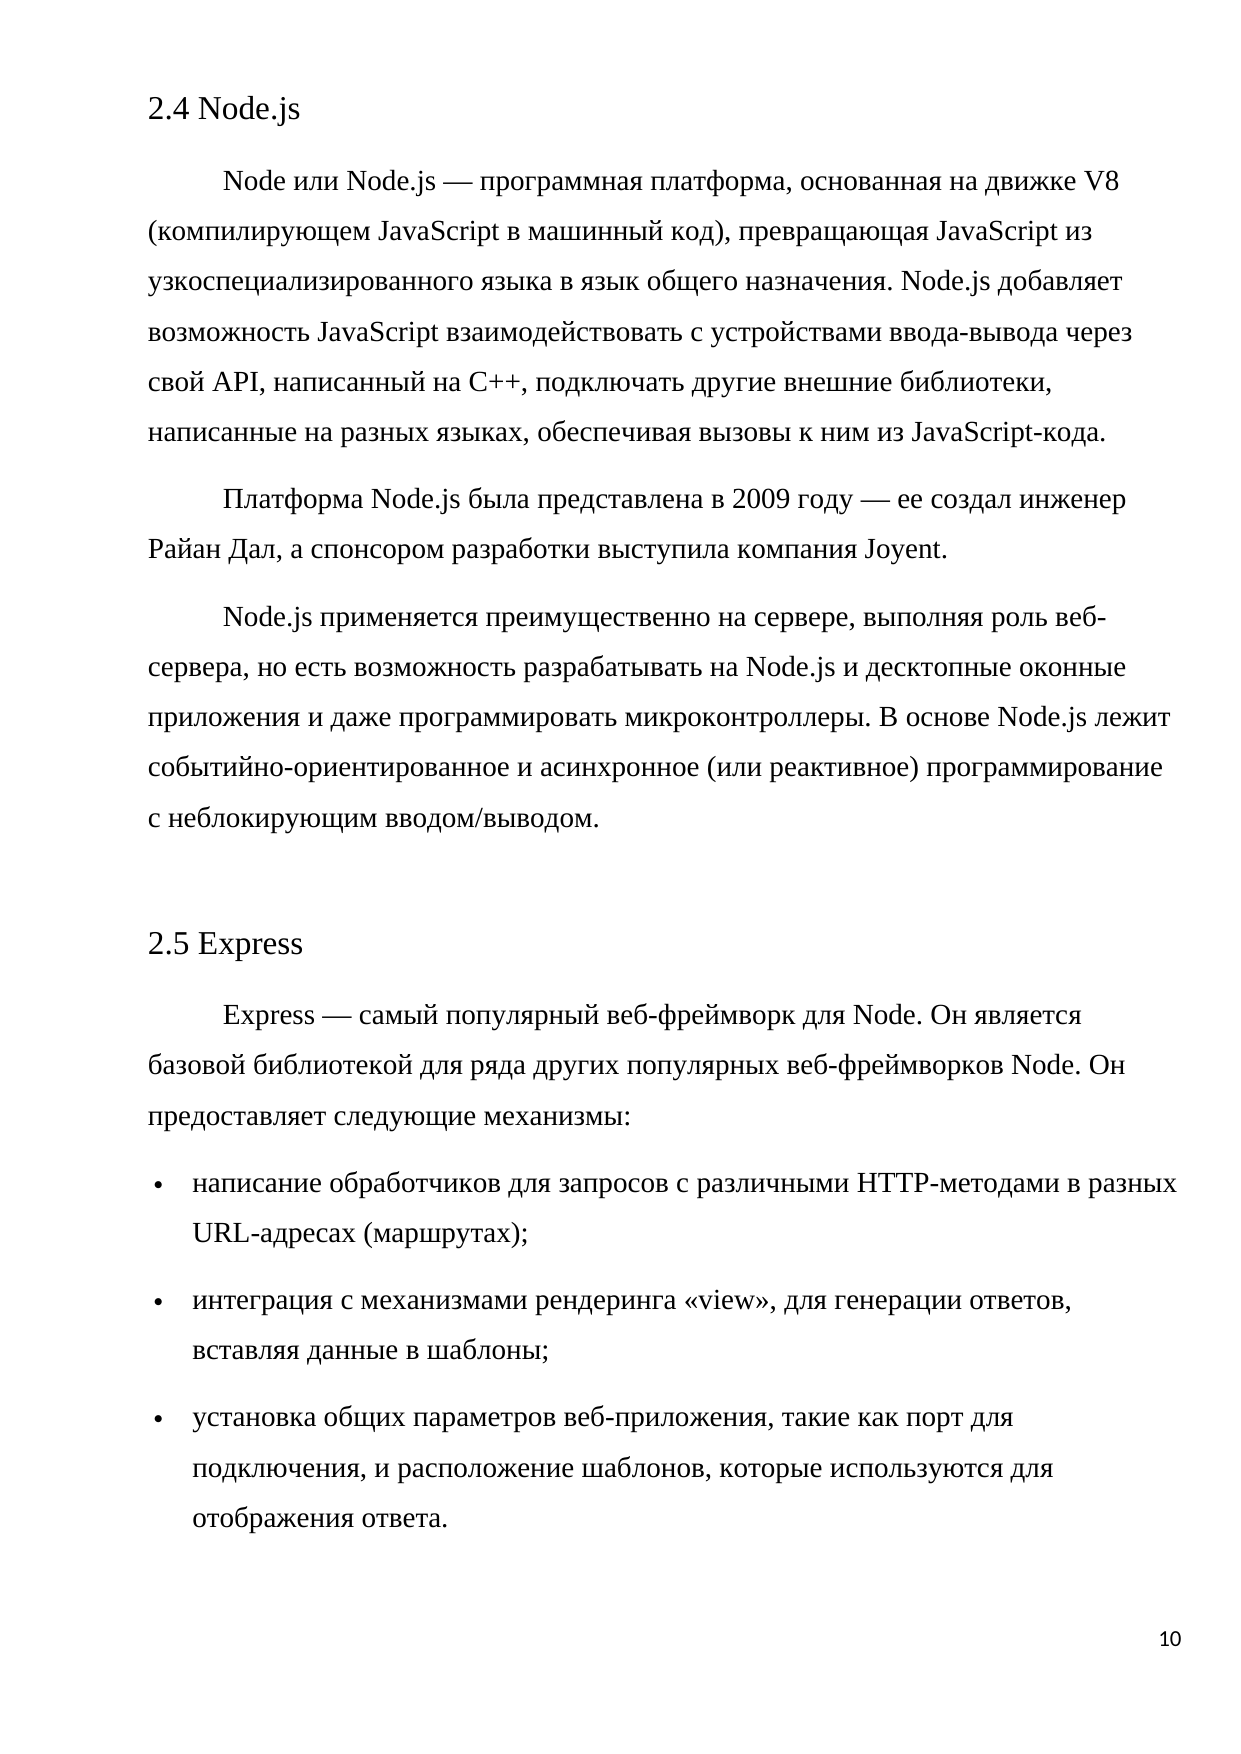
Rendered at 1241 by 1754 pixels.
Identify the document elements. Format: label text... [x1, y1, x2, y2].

list написание обработчиков для запросов с различными HTTP-методами в разных URL-адресах (маршрутах); [154, 1165, 1181, 1249]
text Node.js применяется преимущественно на сервере, выполняя роль веб-сервера, но есть возможность разрабатывать на Node.js и десктопные оконные приложения и даже программировать микроконтроллеры. В основе Node.js лежит событийно-ориентированное и асинхронное (или реактивное) программирование с неблокирующим вводом/выводом. [148, 599, 1181, 833]
list интеграция с механизмами рендеринга «view», для генерации ответов, вставляя данные в шаблоны; [154, 1282, 1181, 1366]
subtitle 2.4 Node.js [148, 89, 1181, 127]
text Платформа Node.js была представлена в 2009 году — ее создал инженер Райан Дал, а спонсором разработки выступила компания Joyent. [148, 481, 1181, 565]
subtitle 2.5 Express [148, 923, 1181, 961]
text Node или Node.js — программная платформа, основанная на движке V8 (компилирующем JavaScript в машинный код), превращающая JavaScript из узкоспециализированного языка в язык общего назначения. Node.js добавляет возможность JavaScript взаимодействовать с устройствами ввода-вывода через свой API, написанный на C++, подключать другие внешние библиотеки, написанные на разных языках, обеспечивая вызовы к ним из JavaScript-кода. [148, 163, 1181, 448]
text Express — самый популярный веб-фреймворк для Node. Он является базовой библиотекой для ряда других популярных веб-фреймворков Node. Он предоставляет следующие механизмы: [148, 997, 1181, 1131]
list установка общих параметров веб-приложения, такие как порт для подключения, и расположение шаблонов, которые используются для отображения ответа. [154, 1399, 1181, 1533]
